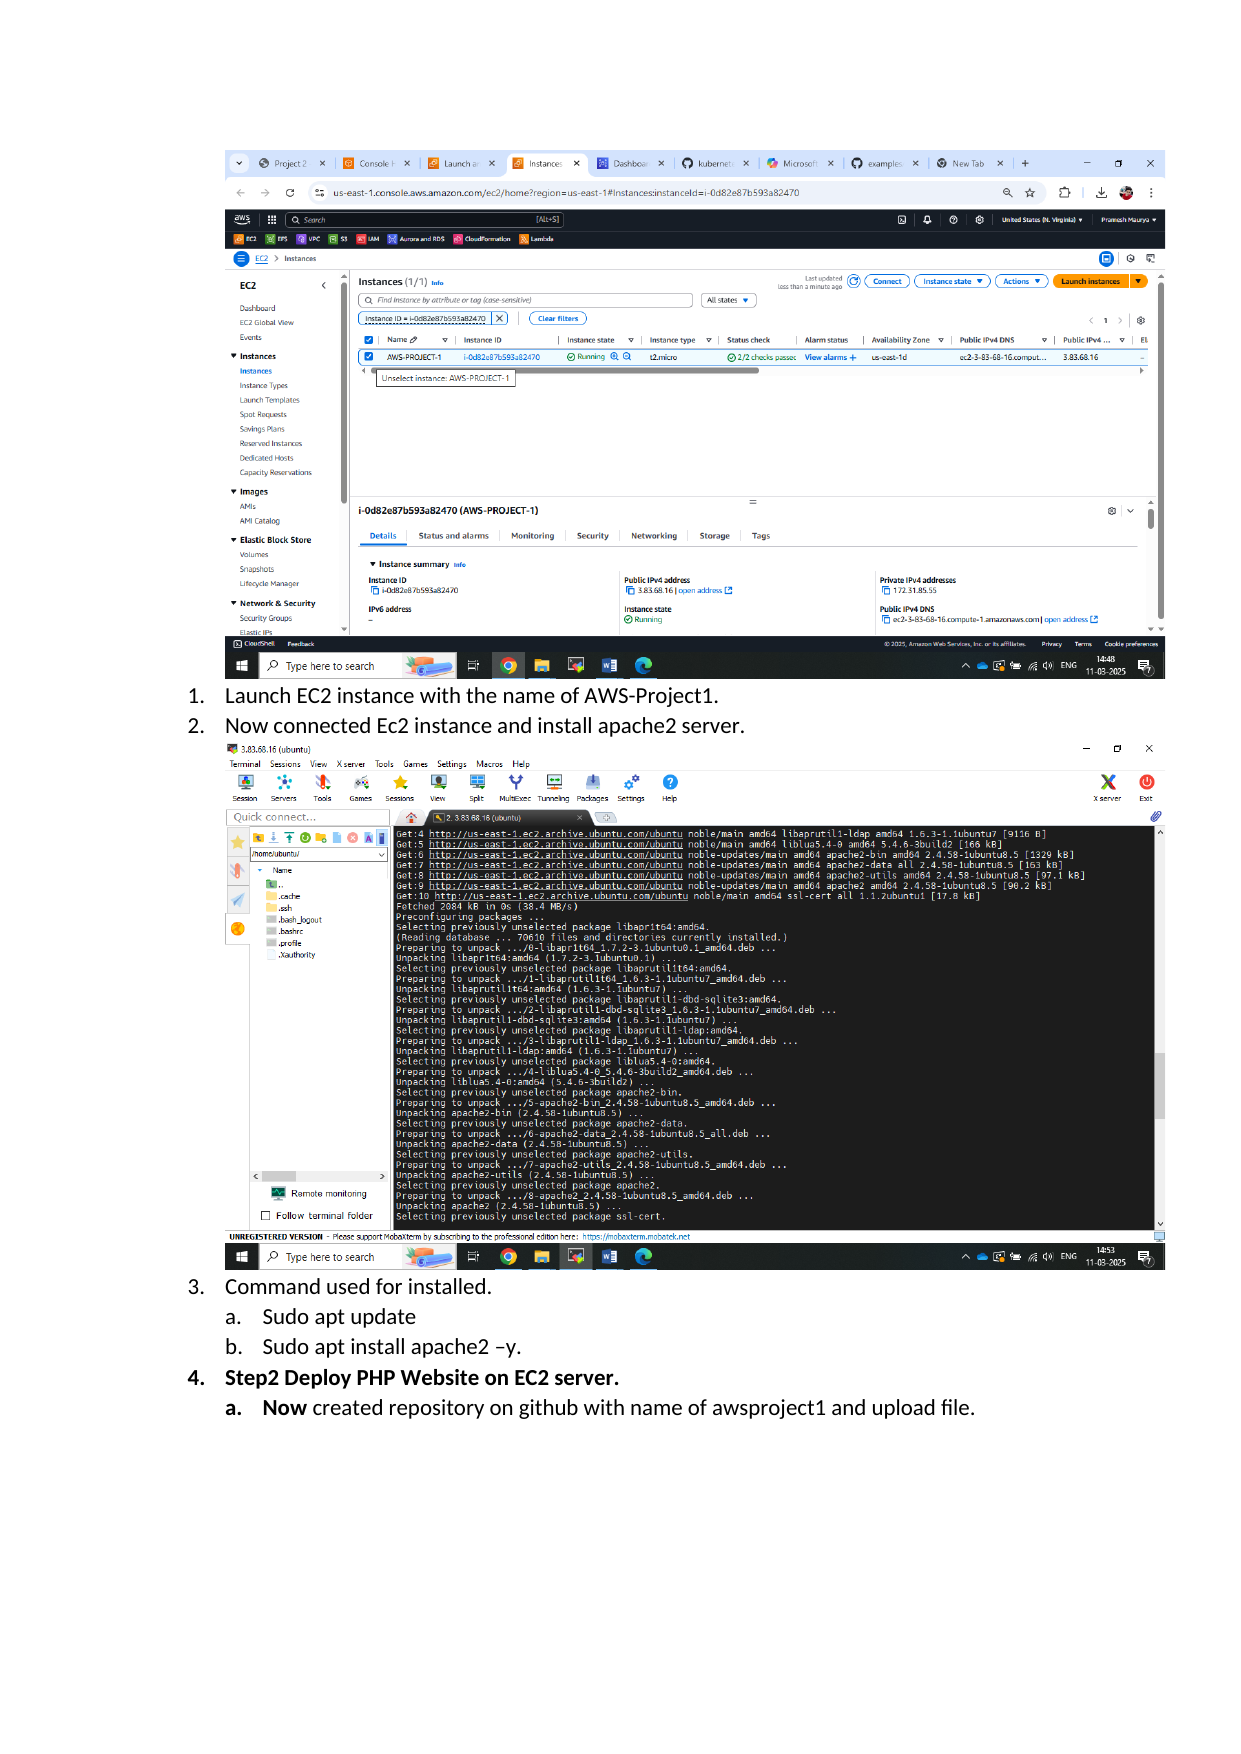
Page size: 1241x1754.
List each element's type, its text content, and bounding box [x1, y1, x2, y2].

list Now created repository on github with name of awsproject1 and upload file. [225, 1393, 1090, 1421]
list Step2 Deploy PHP Website on EC2 server. [187, 1363, 1090, 1391]
list Now connected Ec2 instance and install apache2 server. [187, 711, 1090, 739]
list Sudo apt update [225, 1302, 1090, 1330]
picture [225, 741, 1166, 1270]
list Sudo apt install apache2 –y. [225, 1332, 1090, 1361]
list Launch EC2 instance with the name of AWS-Project1. [187, 681, 1090, 709]
list Command used for installed. [187, 1272, 1090, 1300]
picture [225, 150, 1166, 679]
